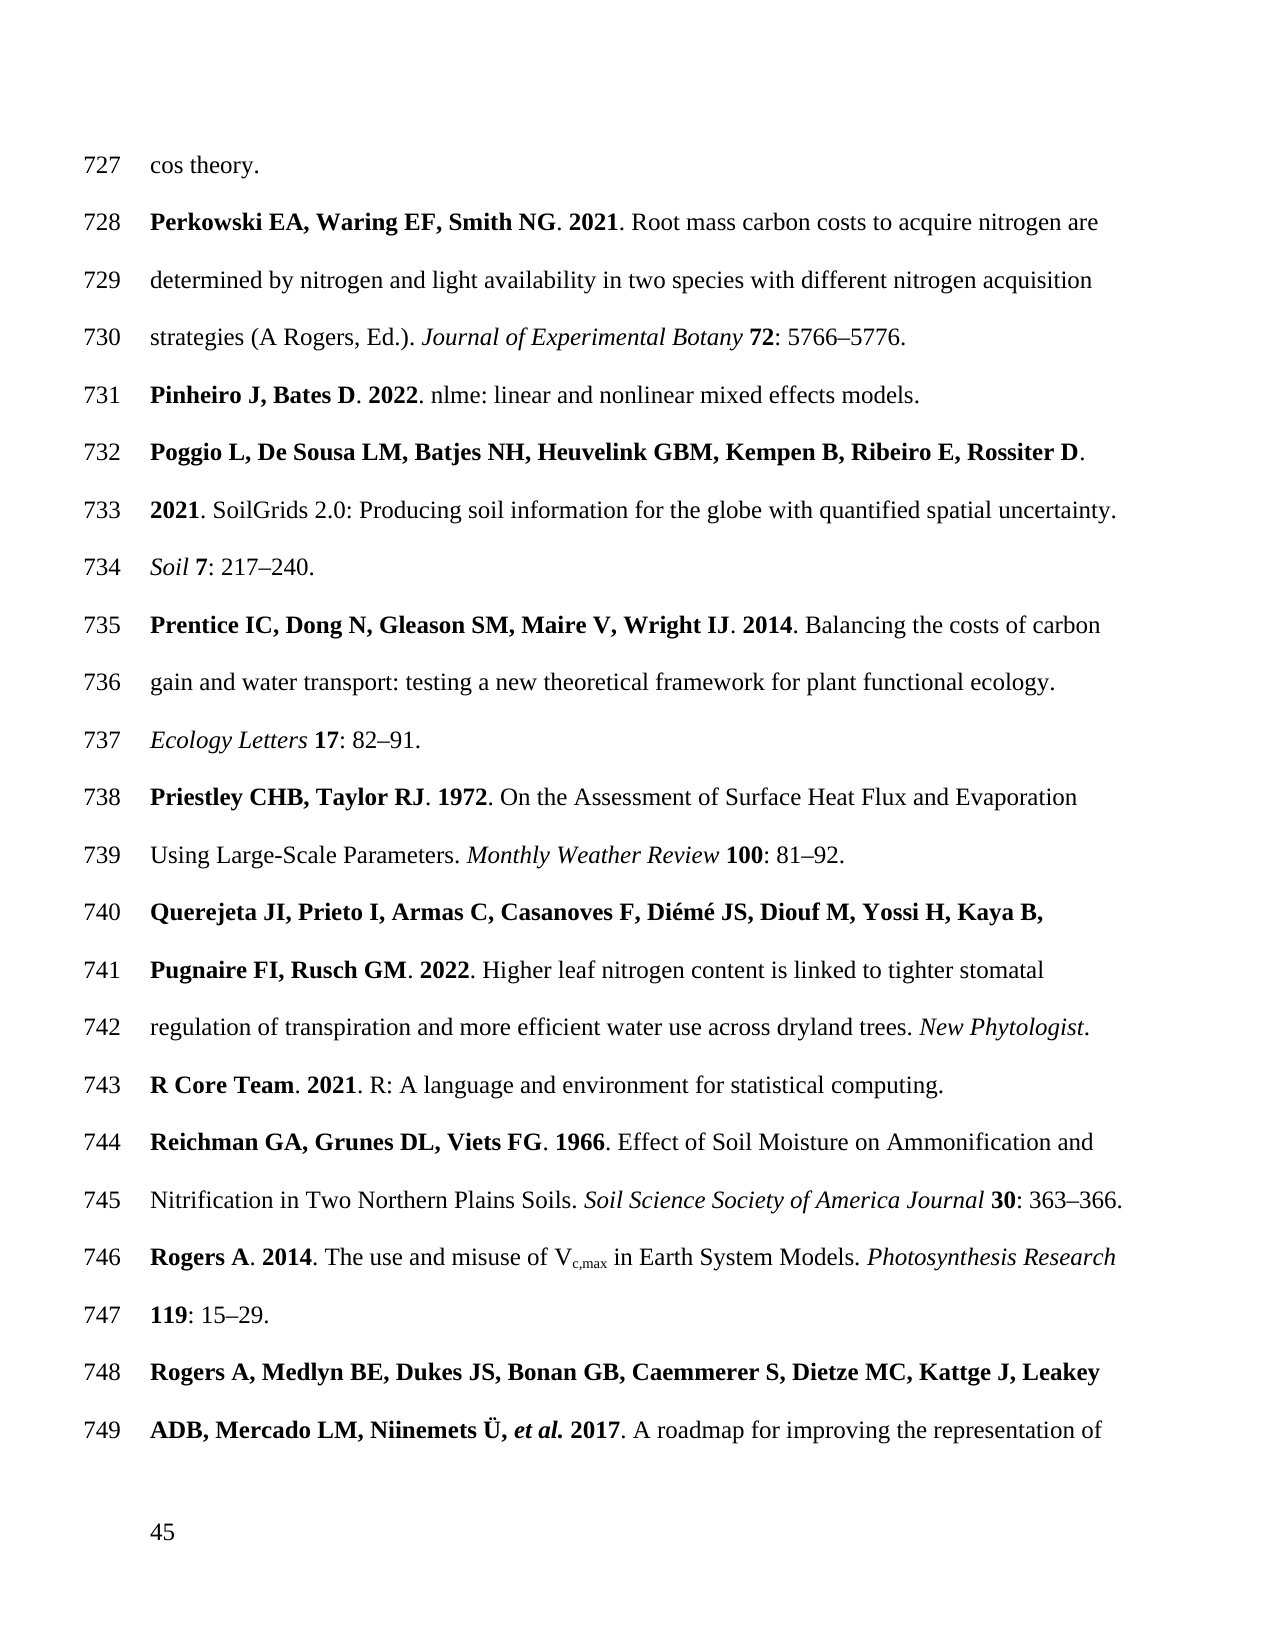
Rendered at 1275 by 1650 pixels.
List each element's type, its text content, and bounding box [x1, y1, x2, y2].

text Reichman GA, Grunes DL, Viets FG. 1966. Effect of Soil Moisture on Ammonification and Nitrification in Two Northern Plains Soils. Soil Science Society of America Journal 30: 363–366. [150, 1127, 1125, 1214]
text Perkowski EA, Waring EF, Smith NG. 2021. Root mass carbon costs to acquire nitrogen are determined by nitrogen and light availability in two species with different nitrogen acquisition strategies (A Rogers, Ed.). Journal of Experimental Botany 72: 5766–5776. [150, 207, 1125, 351]
text Priestley CHB, Taylor RJ. 1972. On the Assessment of Surface Heat Flux and Evaporation Using Large-Scale Parameters. Monthly Weather Review 100: 81–92. [150, 782, 1125, 869]
text R Core Team. 2021. R: A language and environment for statistical computing. [150, 1070, 1125, 1099]
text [150, 150, 1125, 179]
text Querejeta JI, Prieto I, Armas C, Casanoves F, Diémé JS, Diouf M, Yossi H, Kaya B, Pugnaire FI, Rusch GM. 2022. Higher leaf nitrogen content is linked to tighter stomatal regulation of transpiration and more efficient water use across dryland trees. New Phytologist. [150, 897, 1125, 1041]
text Poggio L, De Sousa LM, Batjes NH, Heuvelink GBM, Kempen B, Ribeiro E, Rossiter D. 2021. SoilGrids 2.0: Producing soil information for the globe with quantified spatial uncertainty. Soil 7: 217–240. [150, 437, 1125, 581]
text Pinheiro J, Bates D. 2022. nlme: linear and nonlinear mixed effects models. [150, 380, 1125, 409]
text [150, 1357, 1125, 1444]
text Prentice IC, Dong N, Gleason SM, Maire V, Wright IJ. 2014. Balancing the costs of carbon gain and water transport: testing a new theoretical framework for plant functional ecology. Ecology Letters 17: 82–91. [150, 610, 1125, 754]
text Rogers A. 2014. The use and misuse of Vc,max in Earth System Models. Photosynthesis Research 119: 15–29. [150, 1242, 1125, 1329]
